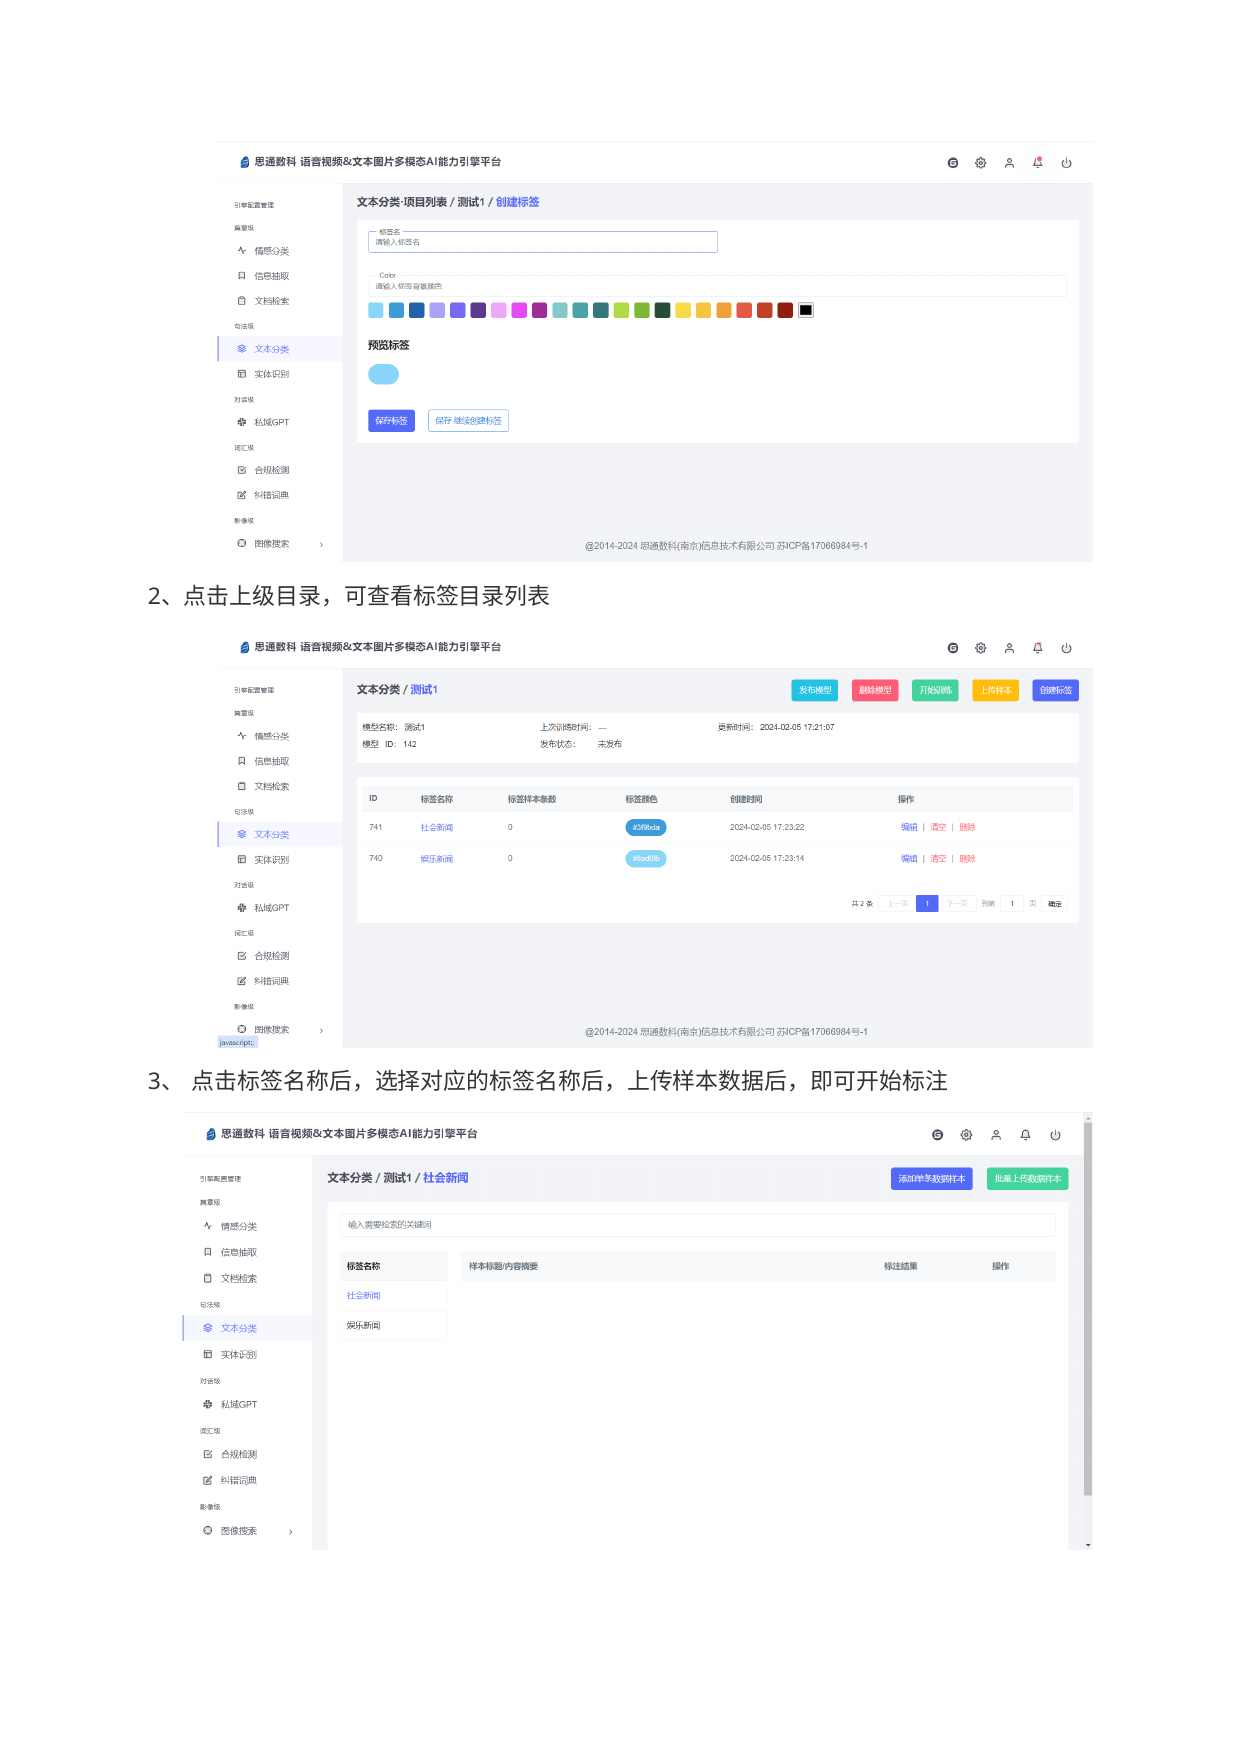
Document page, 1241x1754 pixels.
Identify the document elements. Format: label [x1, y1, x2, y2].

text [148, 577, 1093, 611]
picture [182, 1112, 1093, 1550]
picture [217, 141, 1093, 562]
picture [217, 627, 1093, 1048]
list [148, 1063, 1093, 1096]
